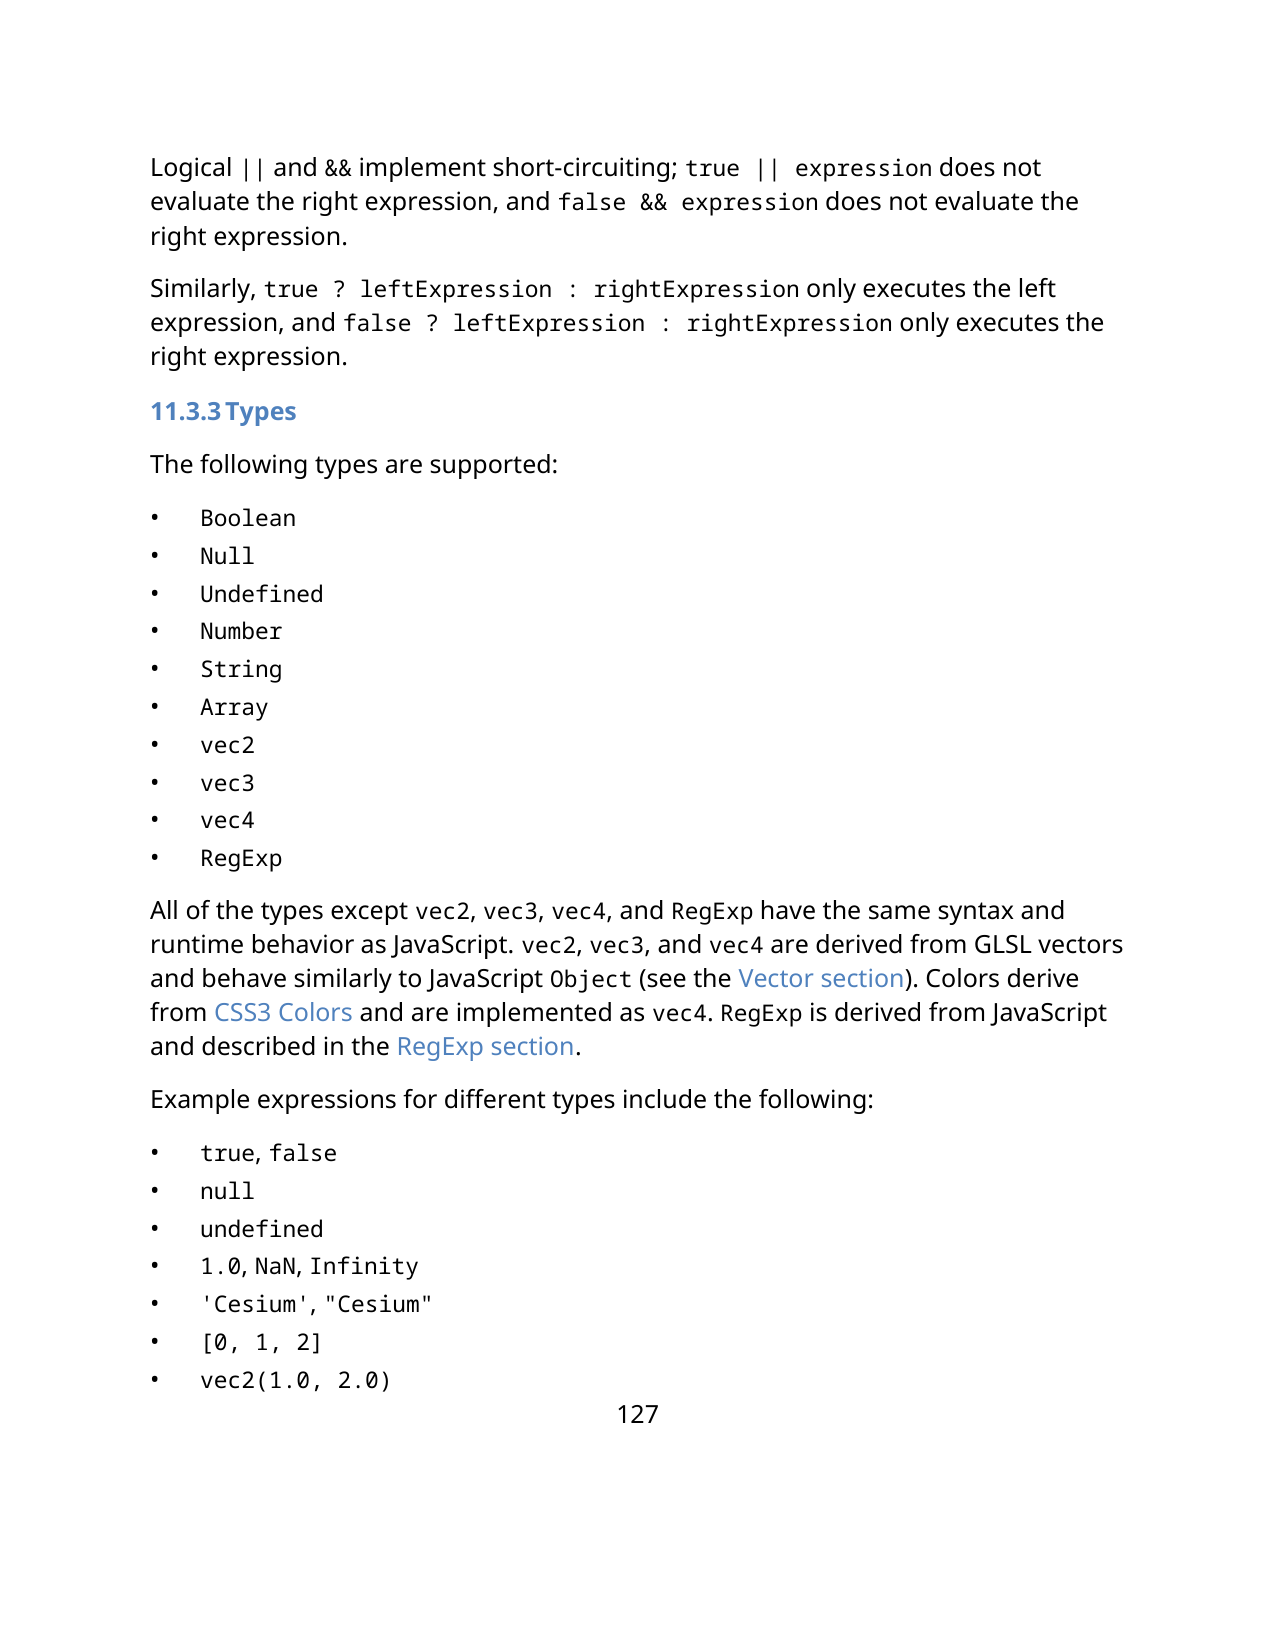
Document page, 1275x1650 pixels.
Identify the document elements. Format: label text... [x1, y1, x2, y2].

list Number [150, 613, 1125, 647]
text All of the types except vec2, vec3, vec4, and RegExp have the same syntax and runtime behavior as JavaScript. vec2, vec3, and vec4 are derived from GLSL vectors and behave similarly to JavaScript Object (see the Vector section). Colors derive from CSS3 Colors and are implemented as vec4. RegExp is derived from JavaScript and described in the RegExp section. [150, 893, 1125, 1063]
list Boolean [150, 499, 1125, 534]
list vec2(1.0, 2.0) [150, 1361, 1125, 1396]
list 'Cesium', "Cesium" [150, 1286, 1125, 1320]
list RegExp [150, 840, 1125, 874]
list true, false [150, 1134, 1125, 1169]
list vec3 [150, 764, 1125, 798]
list Null [150, 537, 1125, 571]
list null [150, 1172, 1125, 1206]
text Example expressions for different types include the following: [150, 1082, 1125, 1116]
list 1.0, NaN, Infinity [150, 1248, 1125, 1282]
text Logical || and && implement short-circuiting; true || expression does not evaluate the right expression, and false && expression does not evaluate the right expression. [150, 150, 1125, 252]
list vec4 [150, 802, 1125, 836]
list String [150, 651, 1125, 685]
list Array [150, 689, 1125, 723]
list [0, 1, 2] [150, 1324, 1125, 1358]
text The following types are supported: [150, 447, 1125, 481]
subtitle Types [150, 394, 1125, 428]
text Similarly, true ? leftExpression : rightExpression only executes the left expression, and false ? leftExpression : rightExpression only executes the right expression. [150, 271, 1125, 373]
list undefined [150, 1210, 1125, 1244]
list vec2 [150, 726, 1125, 761]
list Undefined [150, 575, 1125, 609]
